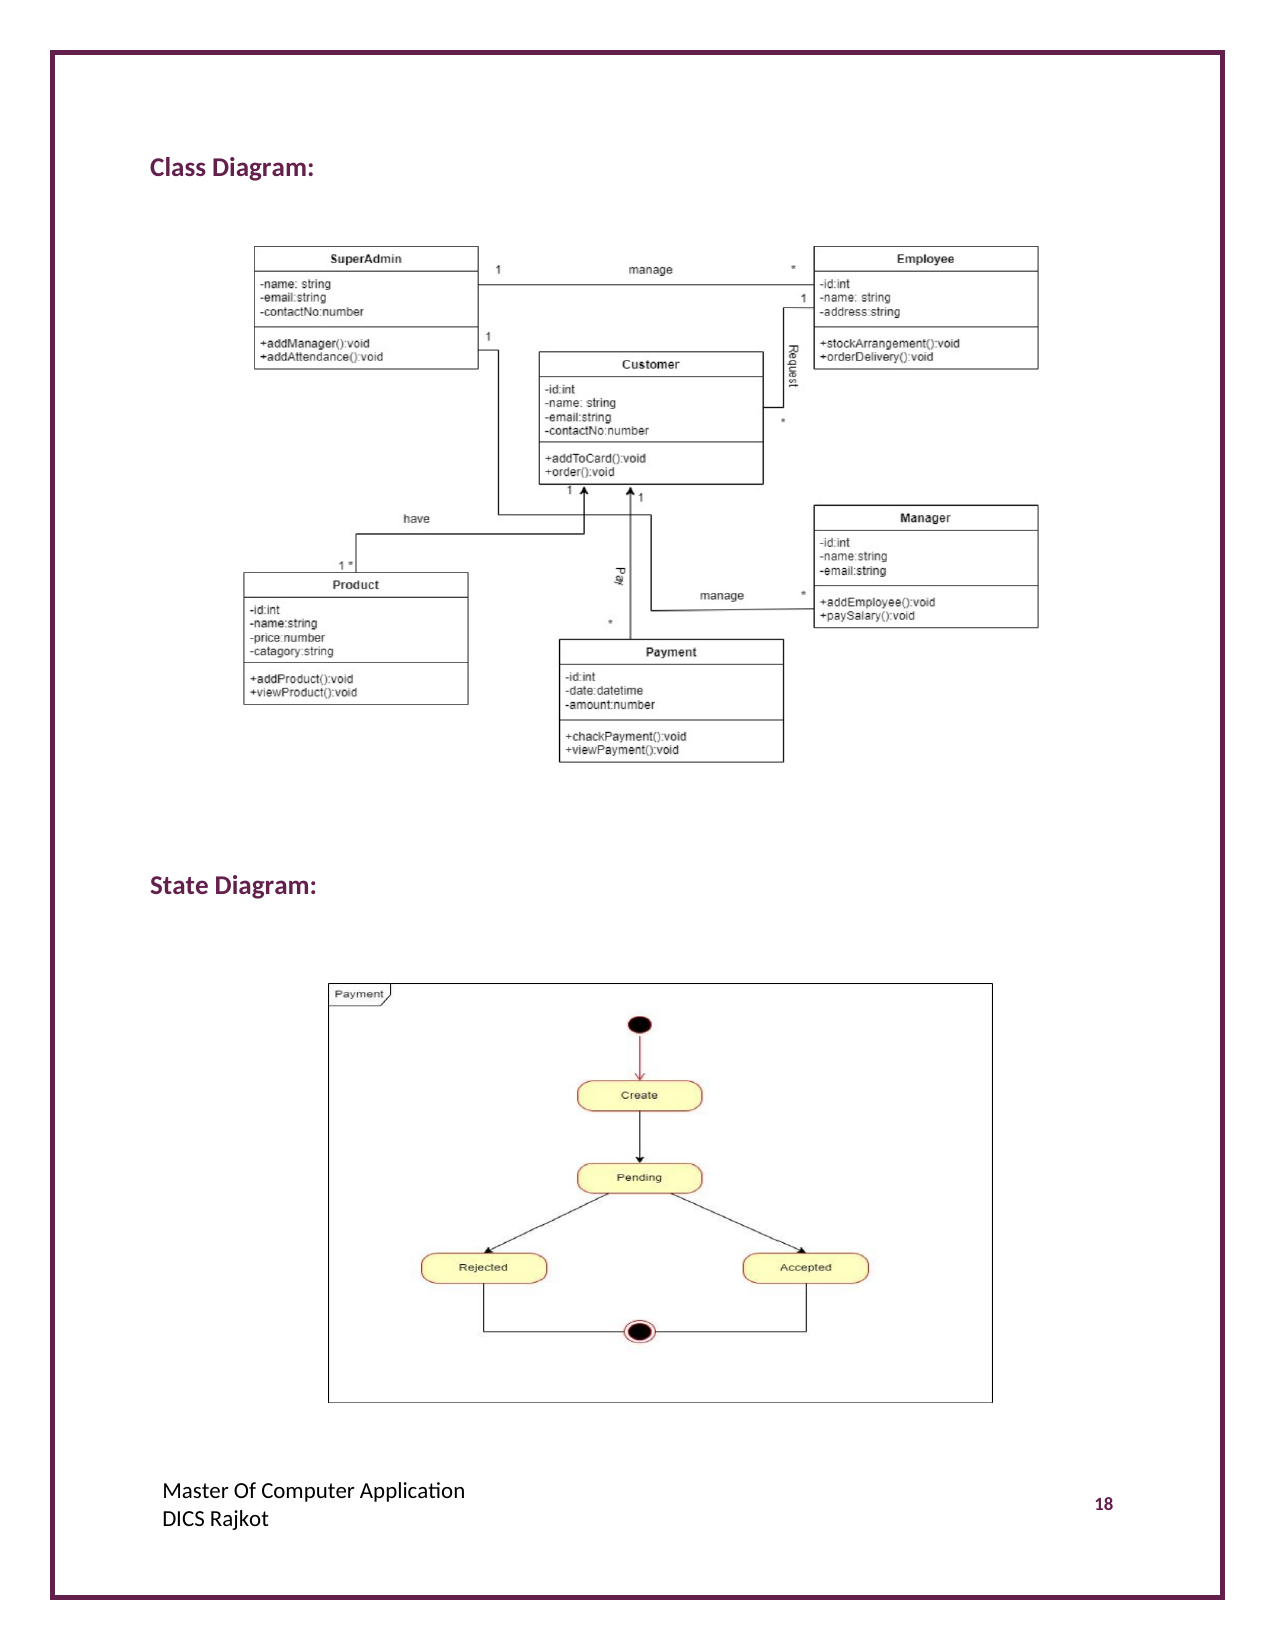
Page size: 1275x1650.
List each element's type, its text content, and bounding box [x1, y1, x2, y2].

picture [305, 972, 1014, 1413]
text Class Diagram: [150, 150, 1125, 183]
picture [156, 202, 1123, 784]
text State Diagram: [150, 868, 1125, 902]
